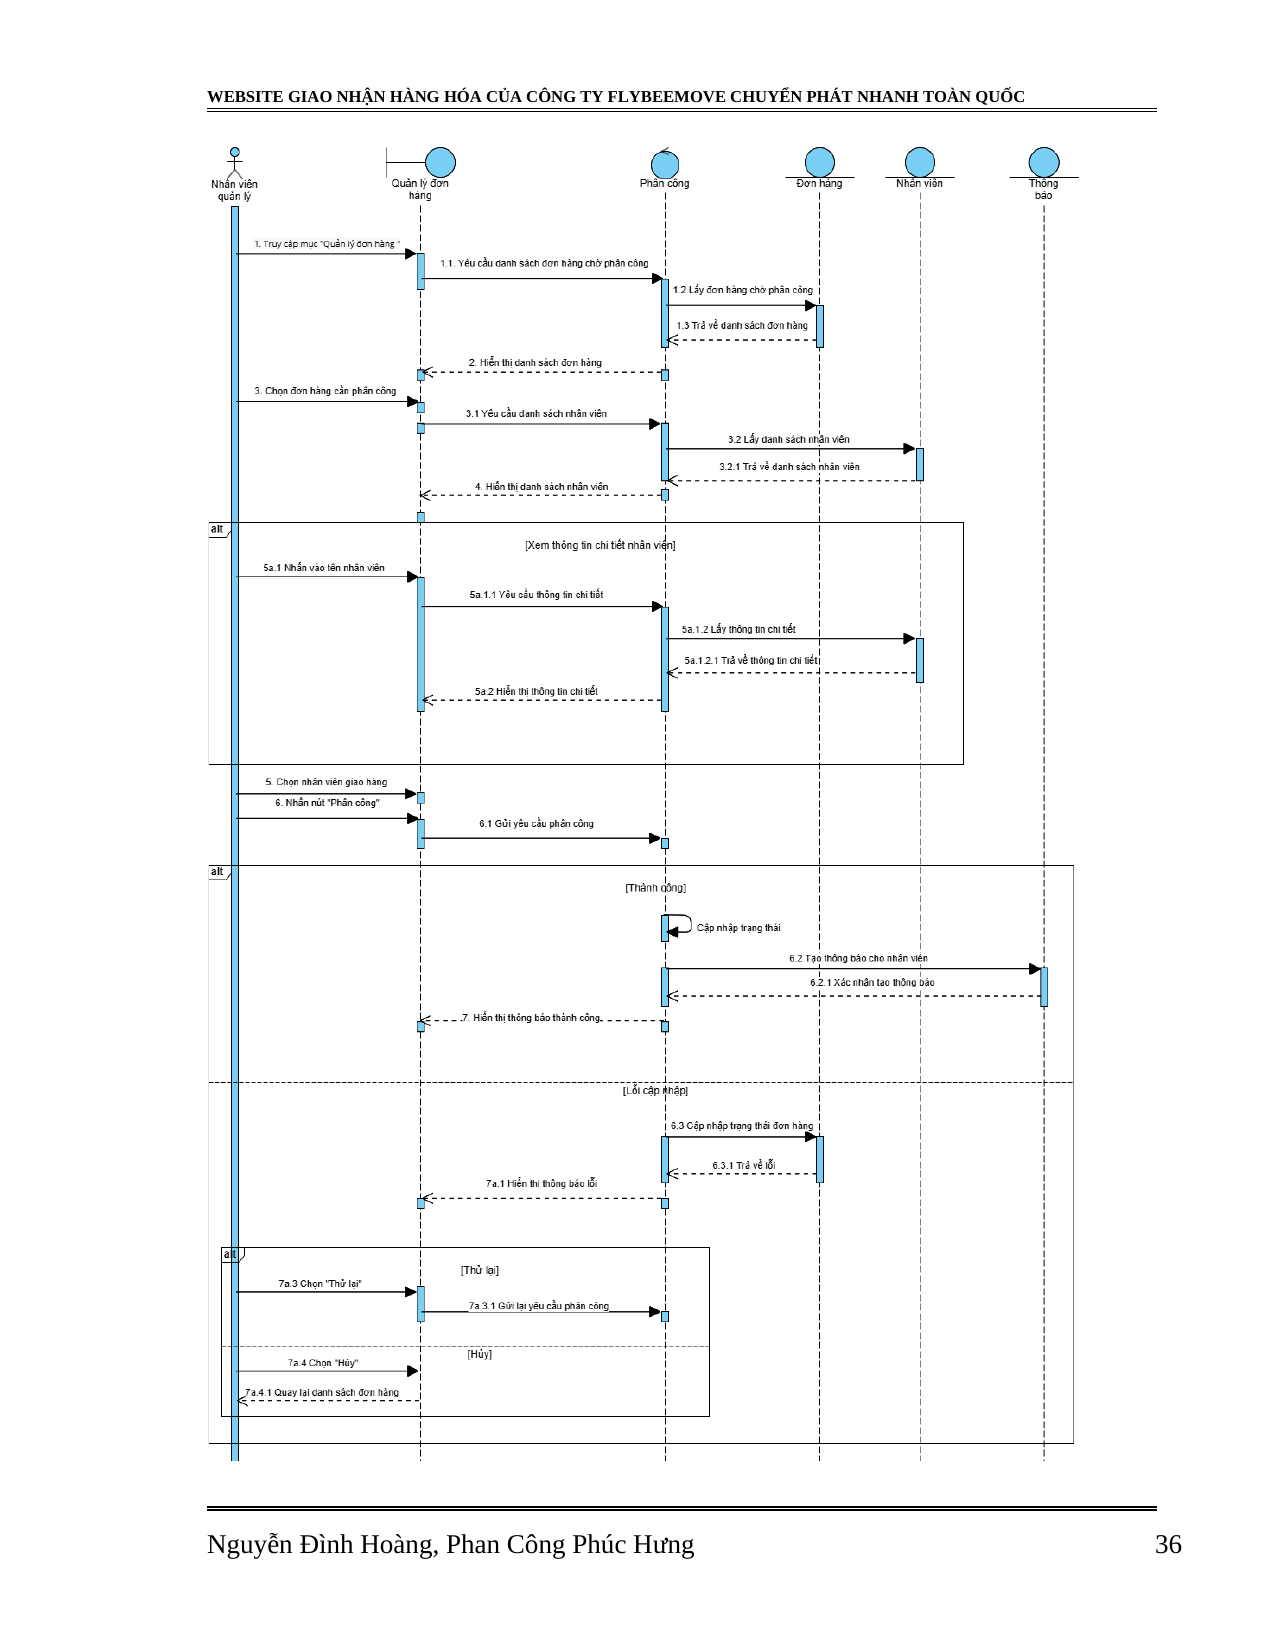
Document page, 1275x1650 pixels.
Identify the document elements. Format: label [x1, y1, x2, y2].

picture [208, 147, 1155, 1461]
